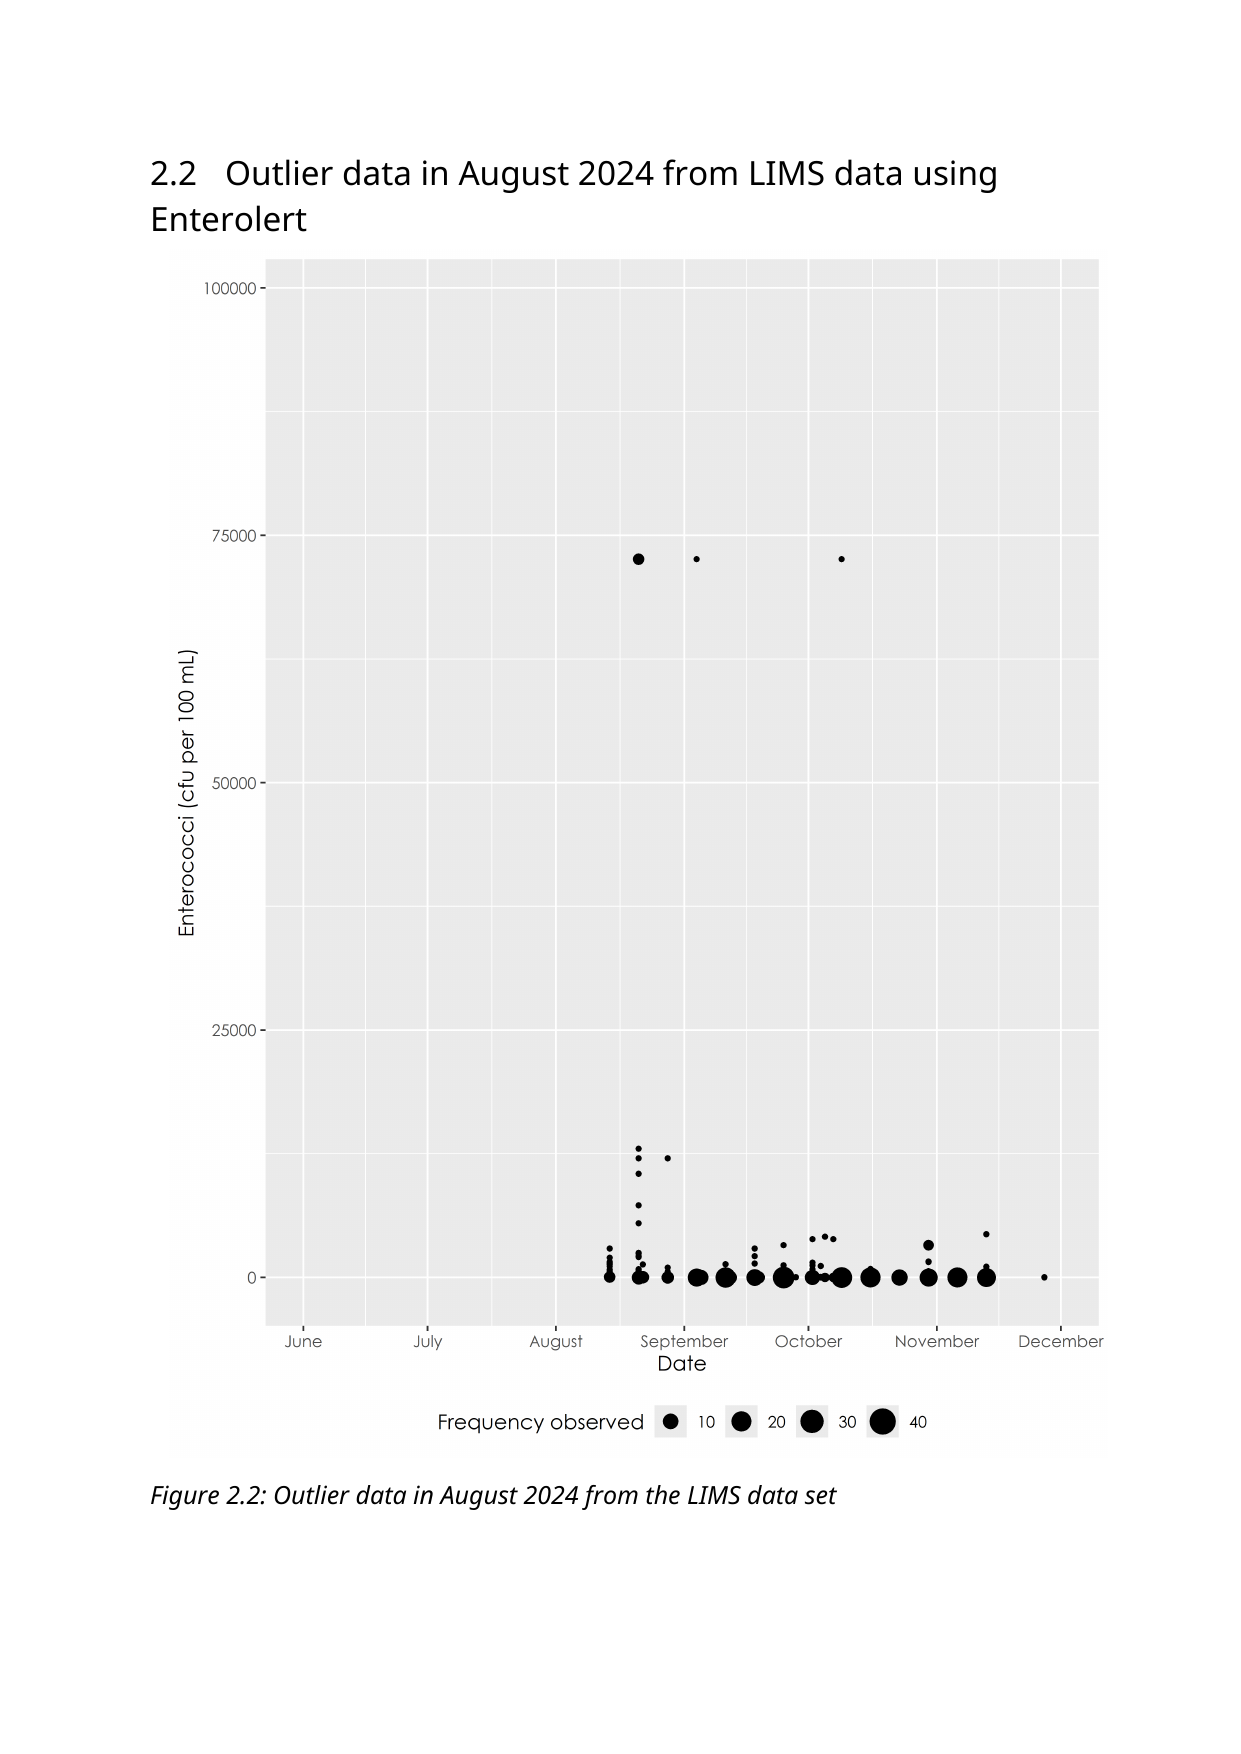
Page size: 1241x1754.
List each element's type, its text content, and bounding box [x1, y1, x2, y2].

picture [168, 249, 1109, 1458]
subtitle 2.2 Outlier data in August 2024 from LIMS data using Enterolert [150, 150, 1090, 241]
text Figure 2.2: Outlier data in August 2024 from the LIMS data set [150, 1478, 1090, 1512]
